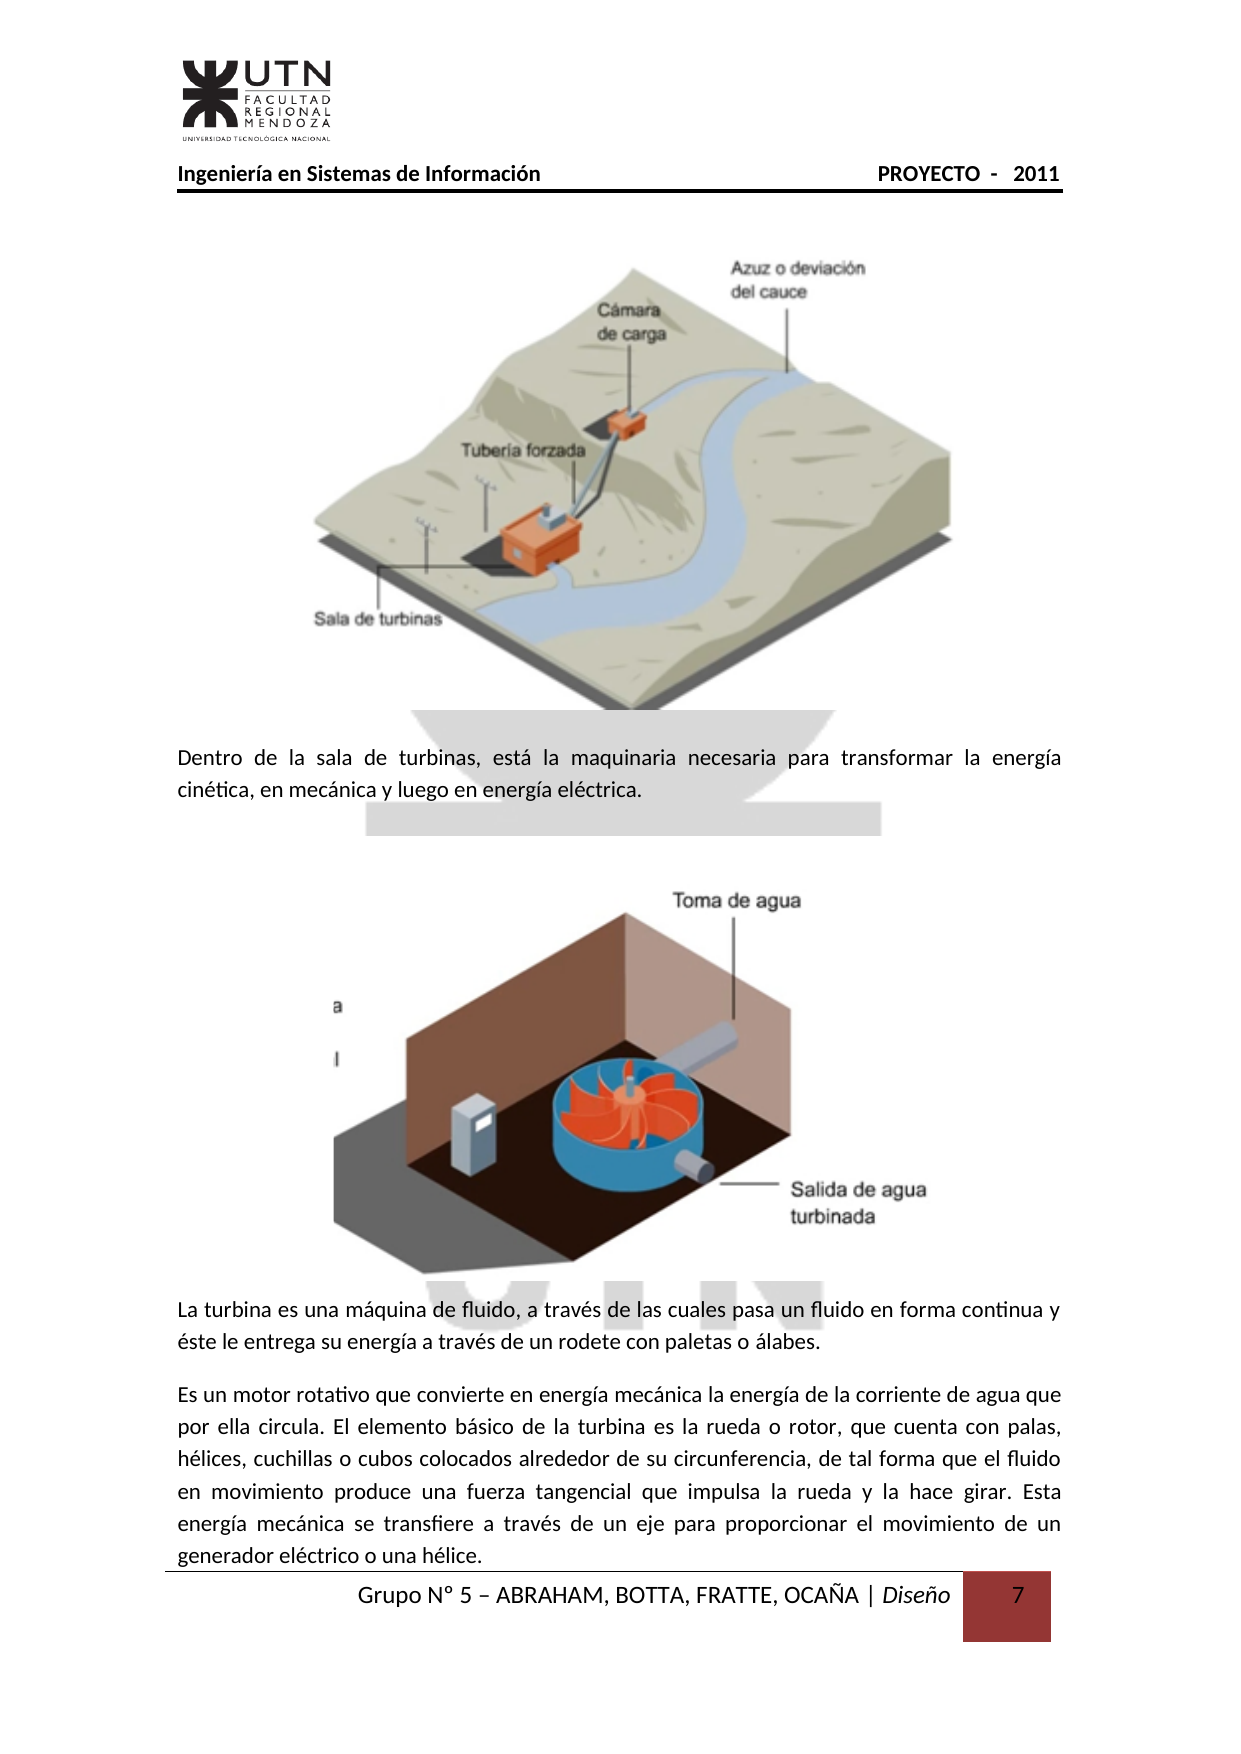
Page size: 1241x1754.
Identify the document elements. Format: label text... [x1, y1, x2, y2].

picture [286, 217, 991, 710]
text Dentro de la sala de turbinas, está la maquinaria necesaria para transformar la energía cinética, en mecánica y luego en energía eléctrica. [177, 743, 1063, 803]
text Es un motor rotativo que convierte en energía mecánica la energía de la corriente de agua que por ella circula. El elemento básico de la turbina es la rueda o rotor, que cuenta con palas, hélices, cuchillas o cubos colocados alrededor de su circunferencia, de tal forma que el fluido en movimiento produce una fuerza tangencial que impulsa la rueda y la hace girar. Esta energía mecánica se transfiere a través de un eje para proporcionar el movimiento de un generador eléctrico o una hélice. [177, 1380, 1063, 1569]
text La turbina es una máquina de fluido, a través de las cuales pasa un fluido en forma continua y éste le entrega su energía a través de un rodete con paletas o álabes. [177, 1295, 1063, 1355]
picture [333, 836, 944, 1281]
picture [177, 59, 334, 147]
